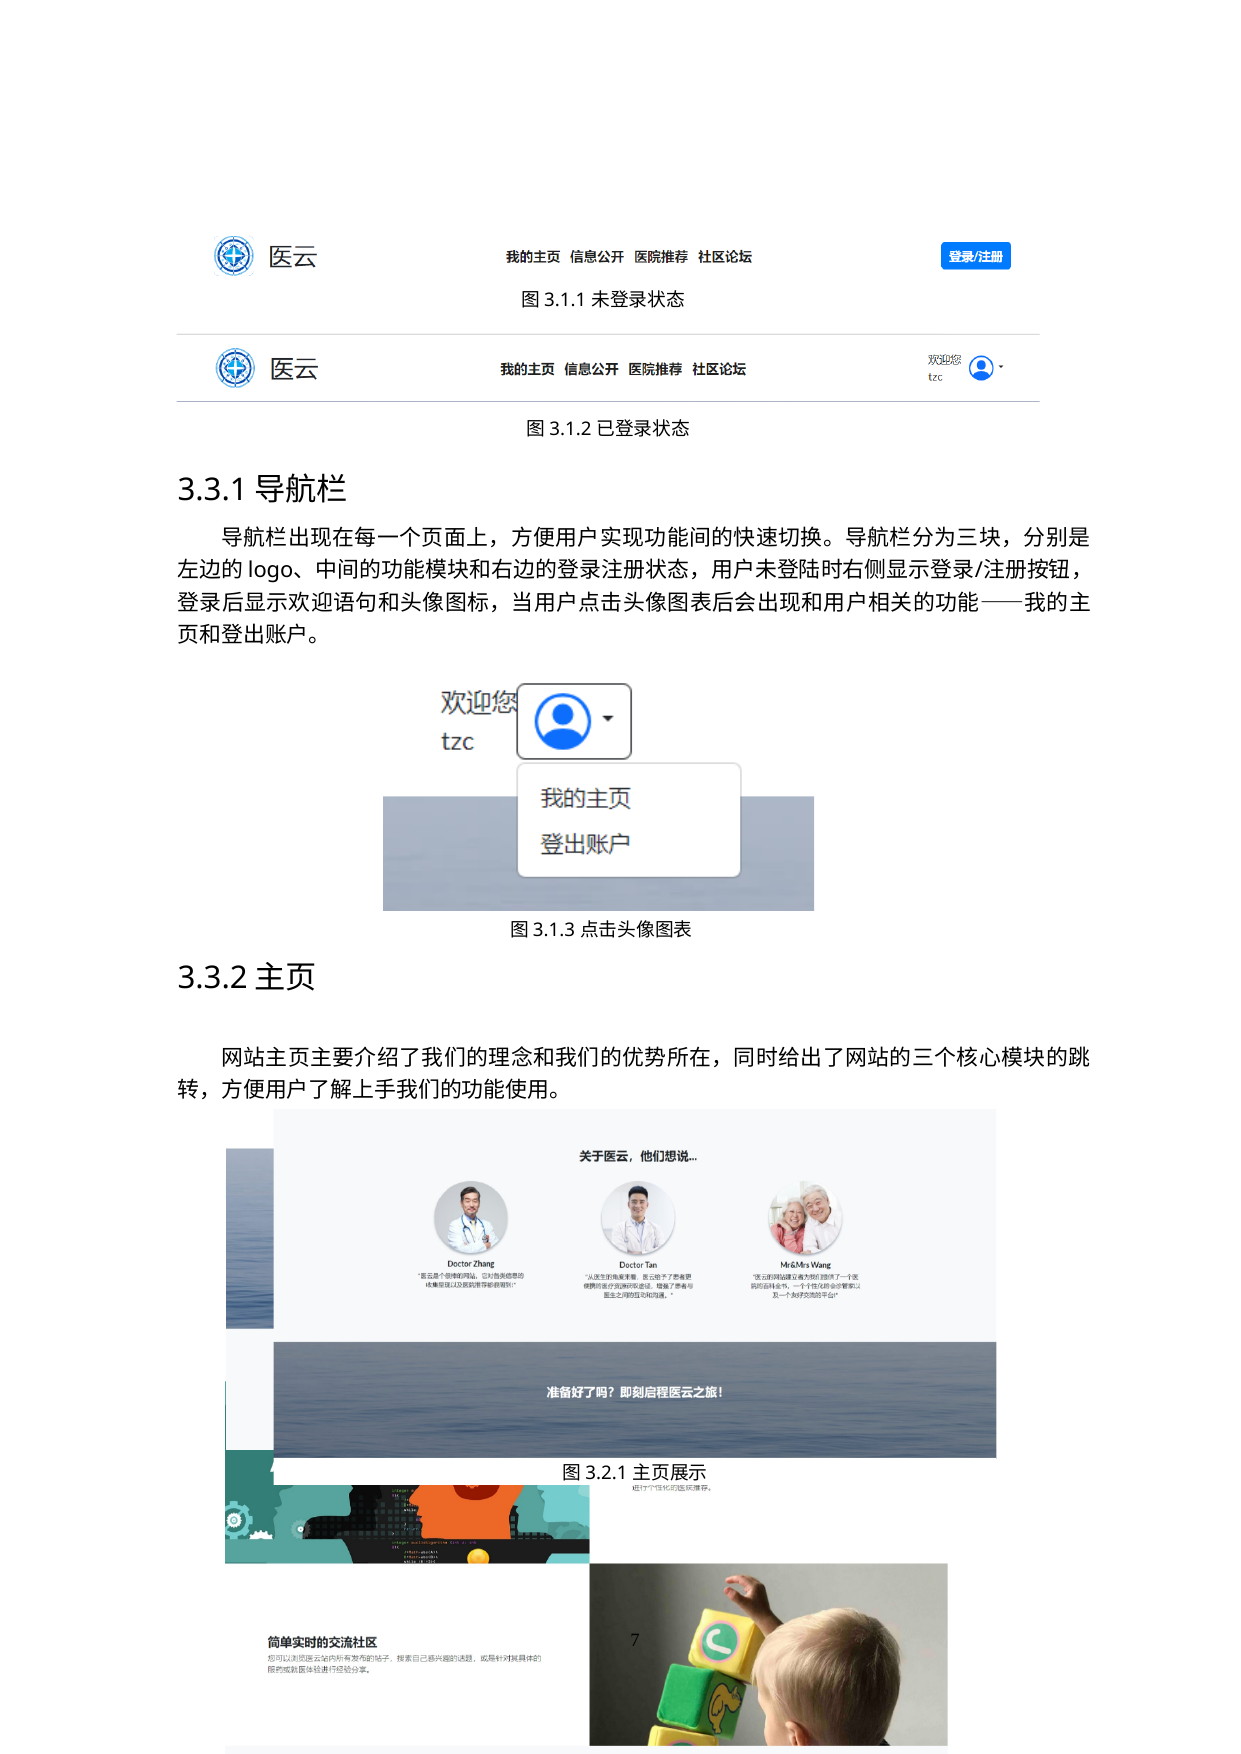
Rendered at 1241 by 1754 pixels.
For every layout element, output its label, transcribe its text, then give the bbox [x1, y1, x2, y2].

text 导航栏出现在每一个页面上，方便用户实现功能间的快速切换。导航栏分为三块，分别是左边的logo、中间的功能模块和右边的登录注册状态，用户未登陆时右侧显示登录/注册按钮，登录后显示欢迎语句和头像图标，当用户点击头像图表后会出现和用户相关的功能——我的主页和登出账户。 [177, 519, 1092, 649]
picture [146, 223, 1077, 288]
text 网站主页主要介绍了我们的理念和我们的优势所在，同时给出了网站的三个核心模块的跳转，方便用户了解上手我们的功能使用。 [177, 1039, 1092, 1104]
picture [176, 333, 1040, 402]
picture [383, 651, 815, 911]
picture [225, 1108, 997, 1754]
